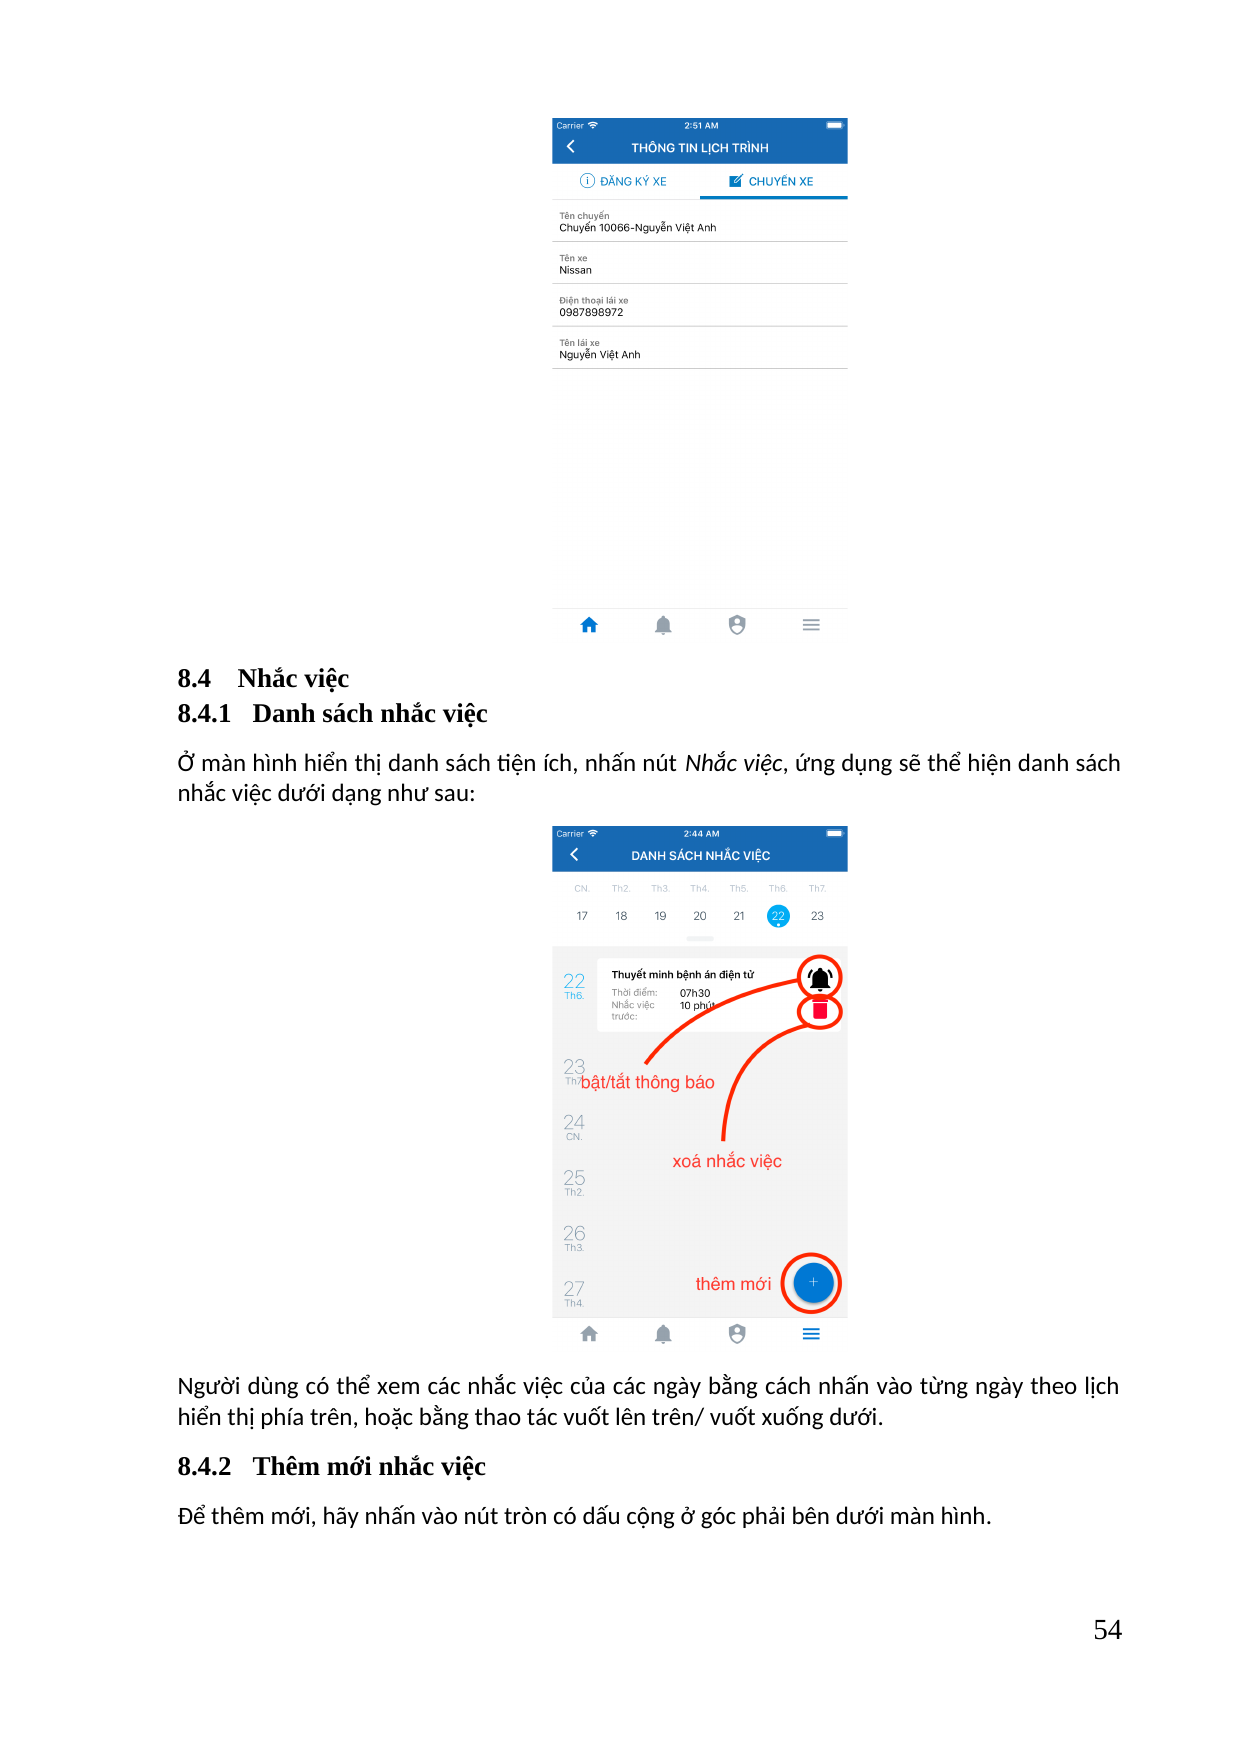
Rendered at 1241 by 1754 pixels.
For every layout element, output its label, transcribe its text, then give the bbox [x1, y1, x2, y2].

picture [552, 826, 848, 1352]
picture [552, 118, 848, 643]
subtitle Nhắc việc [177, 662, 1122, 693]
subtitle Thêm mới nhắc việc [177, 1450, 1122, 1481]
subtitle Danh sách nhắc việc [177, 697, 1122, 728]
text Người dùng có thể xem các nhắc việc của các ngày bằng cách nhấn vào từng ngày theo lịch hiển thị phía trên, hoặc bằng thao tác vuốt lên trên/ vuốt xuống dưới. [177, 1370, 1122, 1431]
text Để thêm mới, hãy nhấn vào nút tròn có dấu cộng ở góc phải bên dưới màn hình. [177, 1500, 1122, 1531]
text Ở màn hình hiển thị danh sách tiện ích, nhấn nút Nhắc việc, ứng dụng sẽ thể hiện danh sách nhắc việc dưới dạng như sau: [177, 747, 1122, 808]
